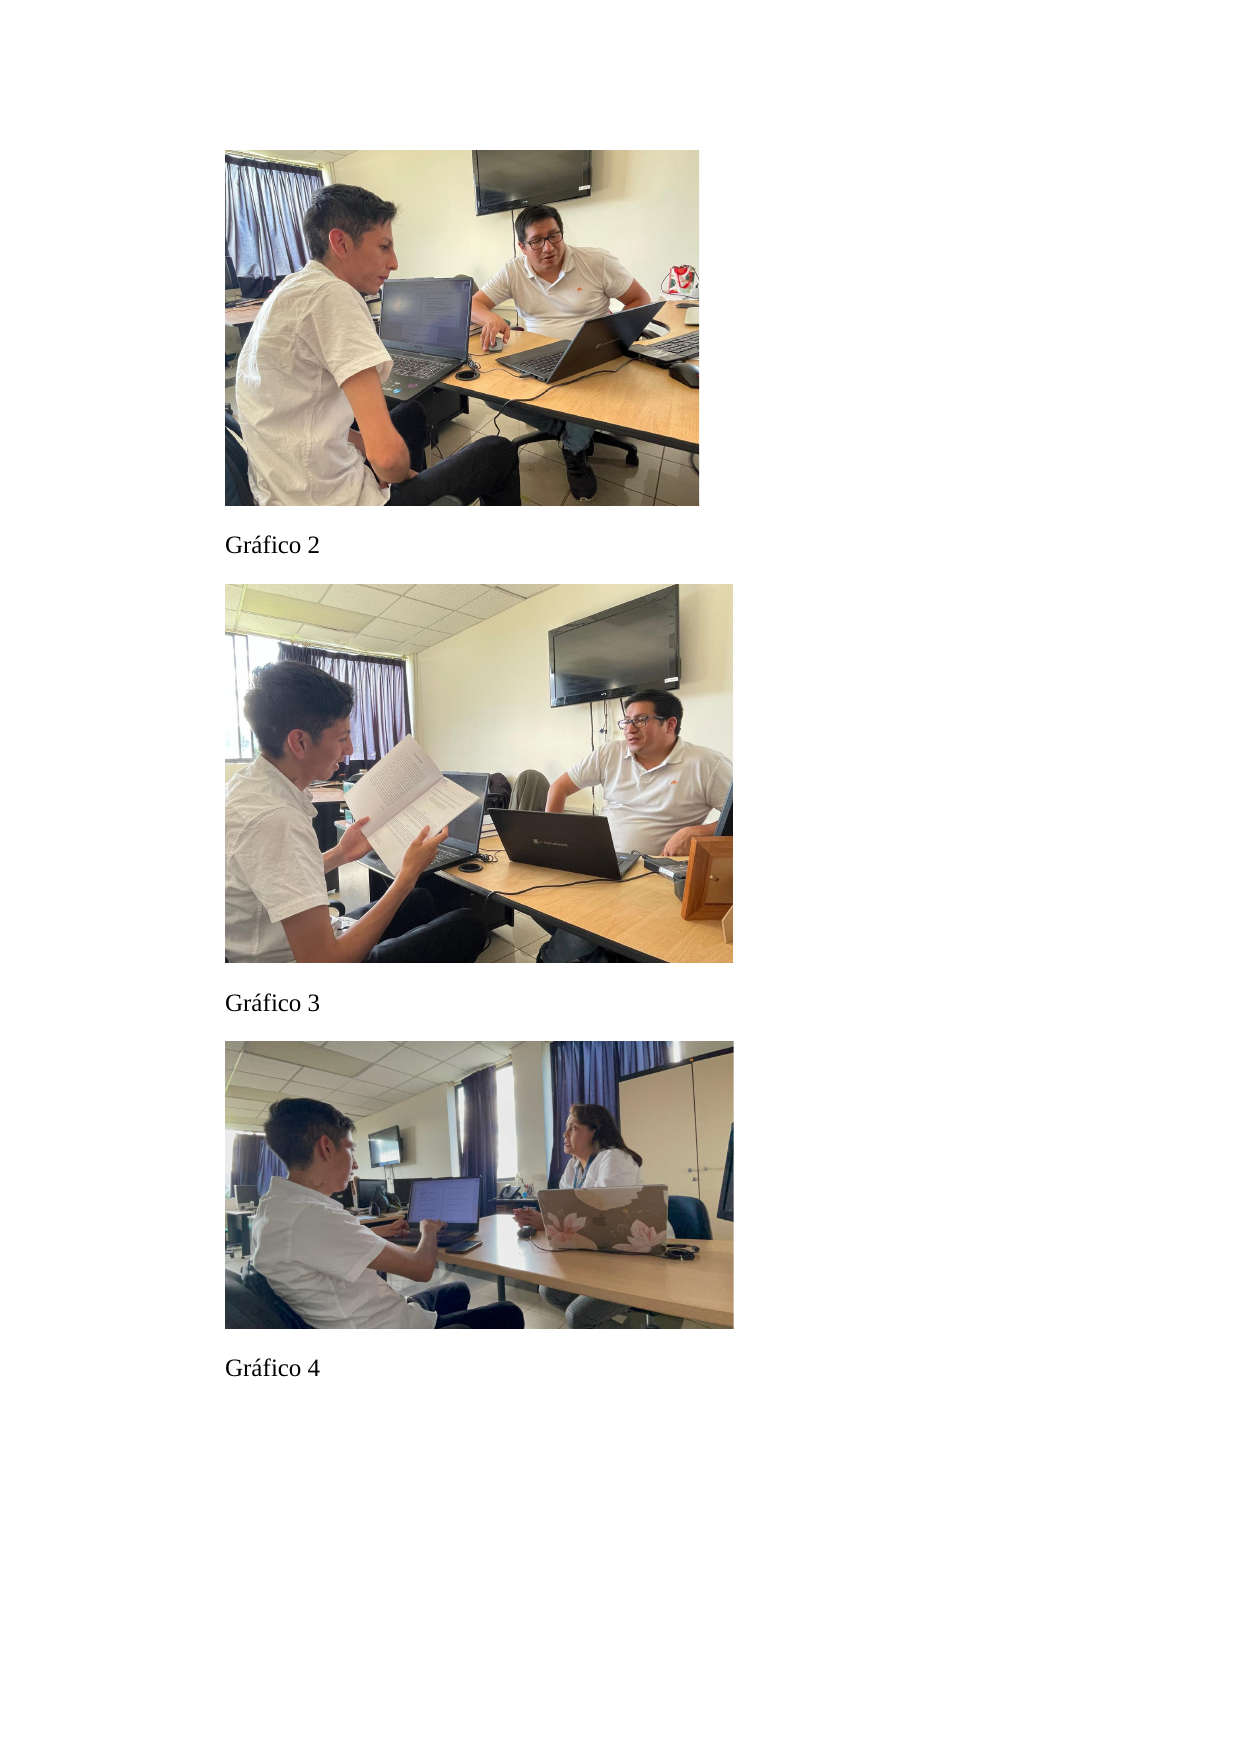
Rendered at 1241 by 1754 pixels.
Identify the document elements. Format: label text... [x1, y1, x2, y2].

text Gráfico 2 [225, 530, 1090, 559]
picture [225, 1041, 734, 1329]
text Gráfico 4 [225, 1353, 1090, 1382]
picture [225, 150, 700, 506]
picture [225, 584, 733, 963]
text Gráfico 3 [225, 988, 1090, 1017]
